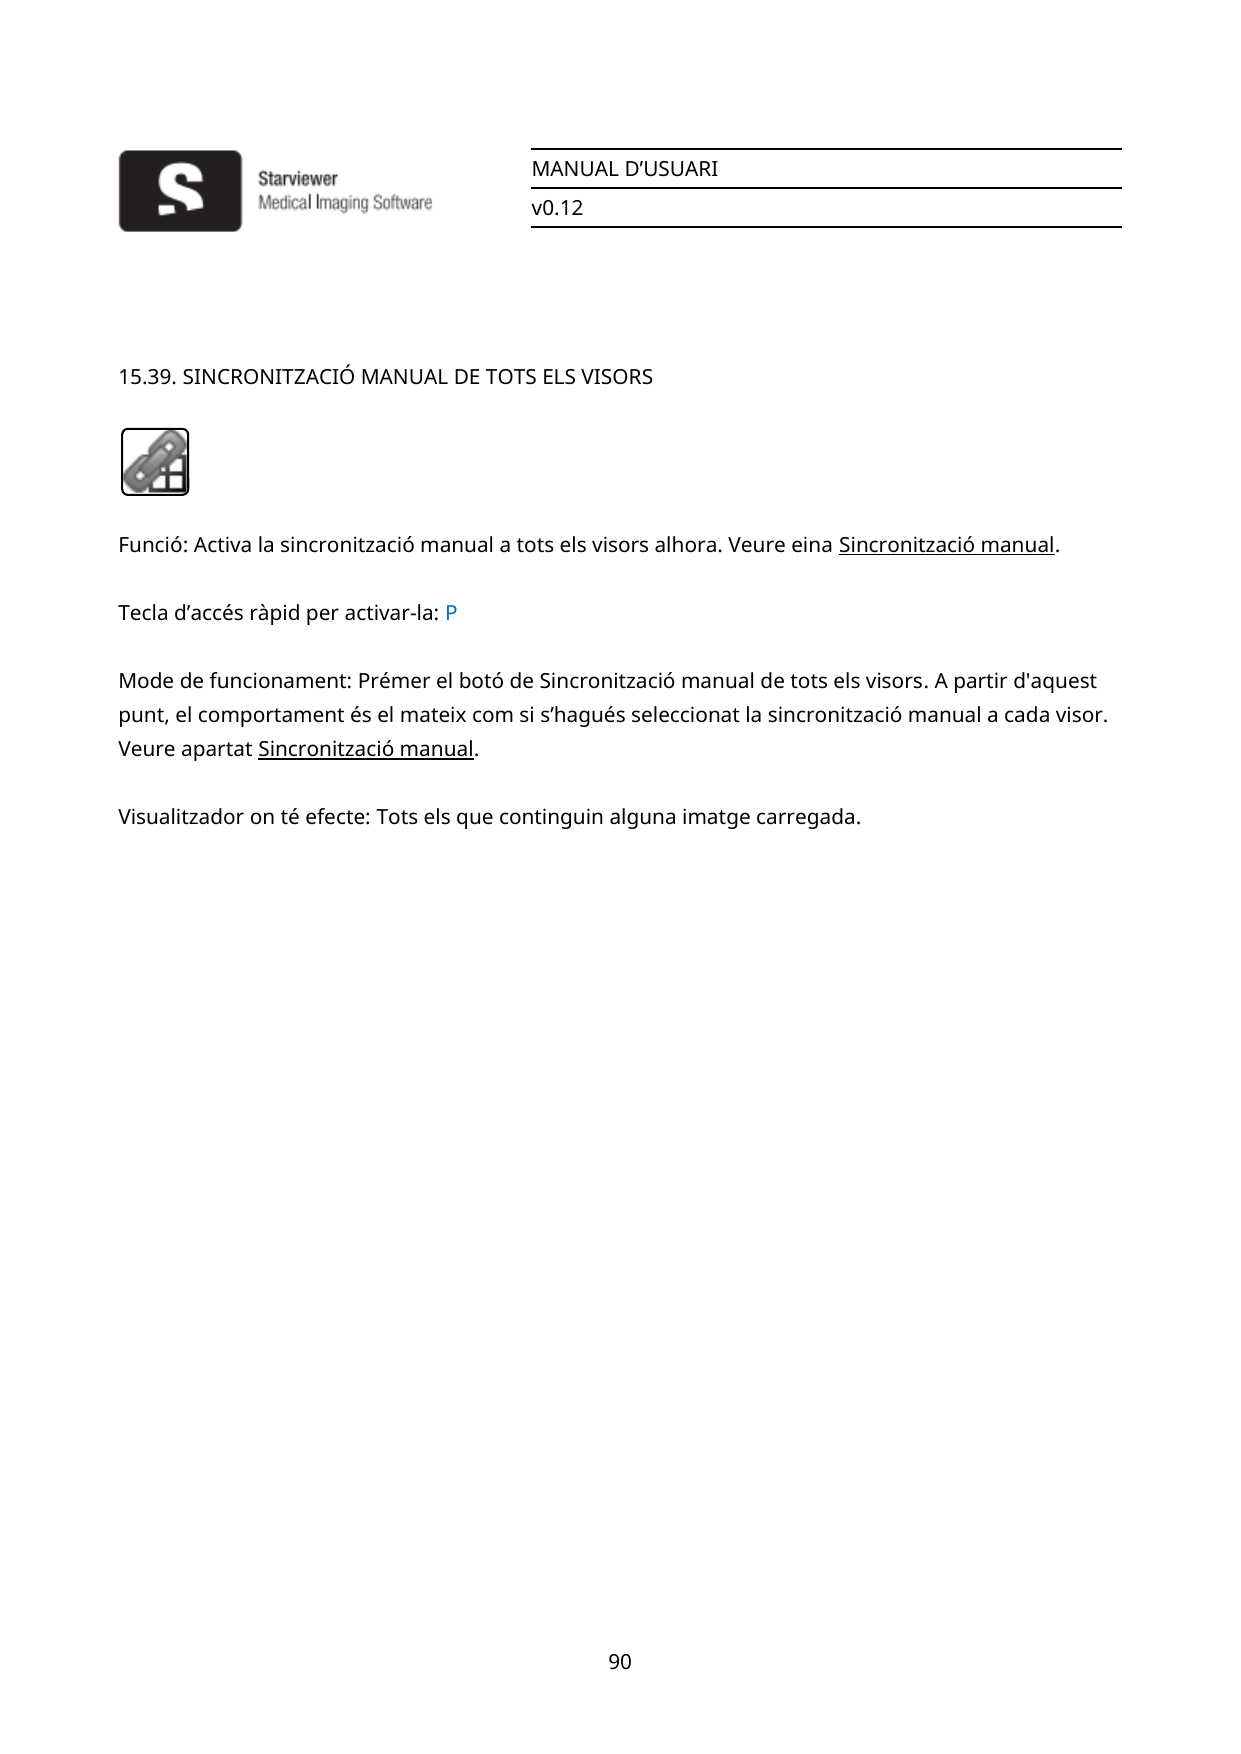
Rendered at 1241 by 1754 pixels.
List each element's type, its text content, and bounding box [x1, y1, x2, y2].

text Mode de funcionament: Prémer el botó de Sincronització manual de tots els visors. A partir d'aquest punt, el comportament és el mateix com si s’hagués seleccionat la sincronització manual a cada visor. Veure apartat Sincronització manual. [118, 666, 1122, 763]
picture [124, 430, 187, 493]
subtitle Sincronització manual de tots els visors [118, 362, 1122, 391]
text Funció: Activa la sincronització manual a tots els visors alhora. Veure eina Sincronització manual. [118, 530, 1122, 558]
text Visualitzador on té efecte: Tots els que continguin alguna imatge carregada. [118, 802, 1122, 831]
text Tecla d’accés ràpid per activar-la: P [118, 598, 1122, 626]
